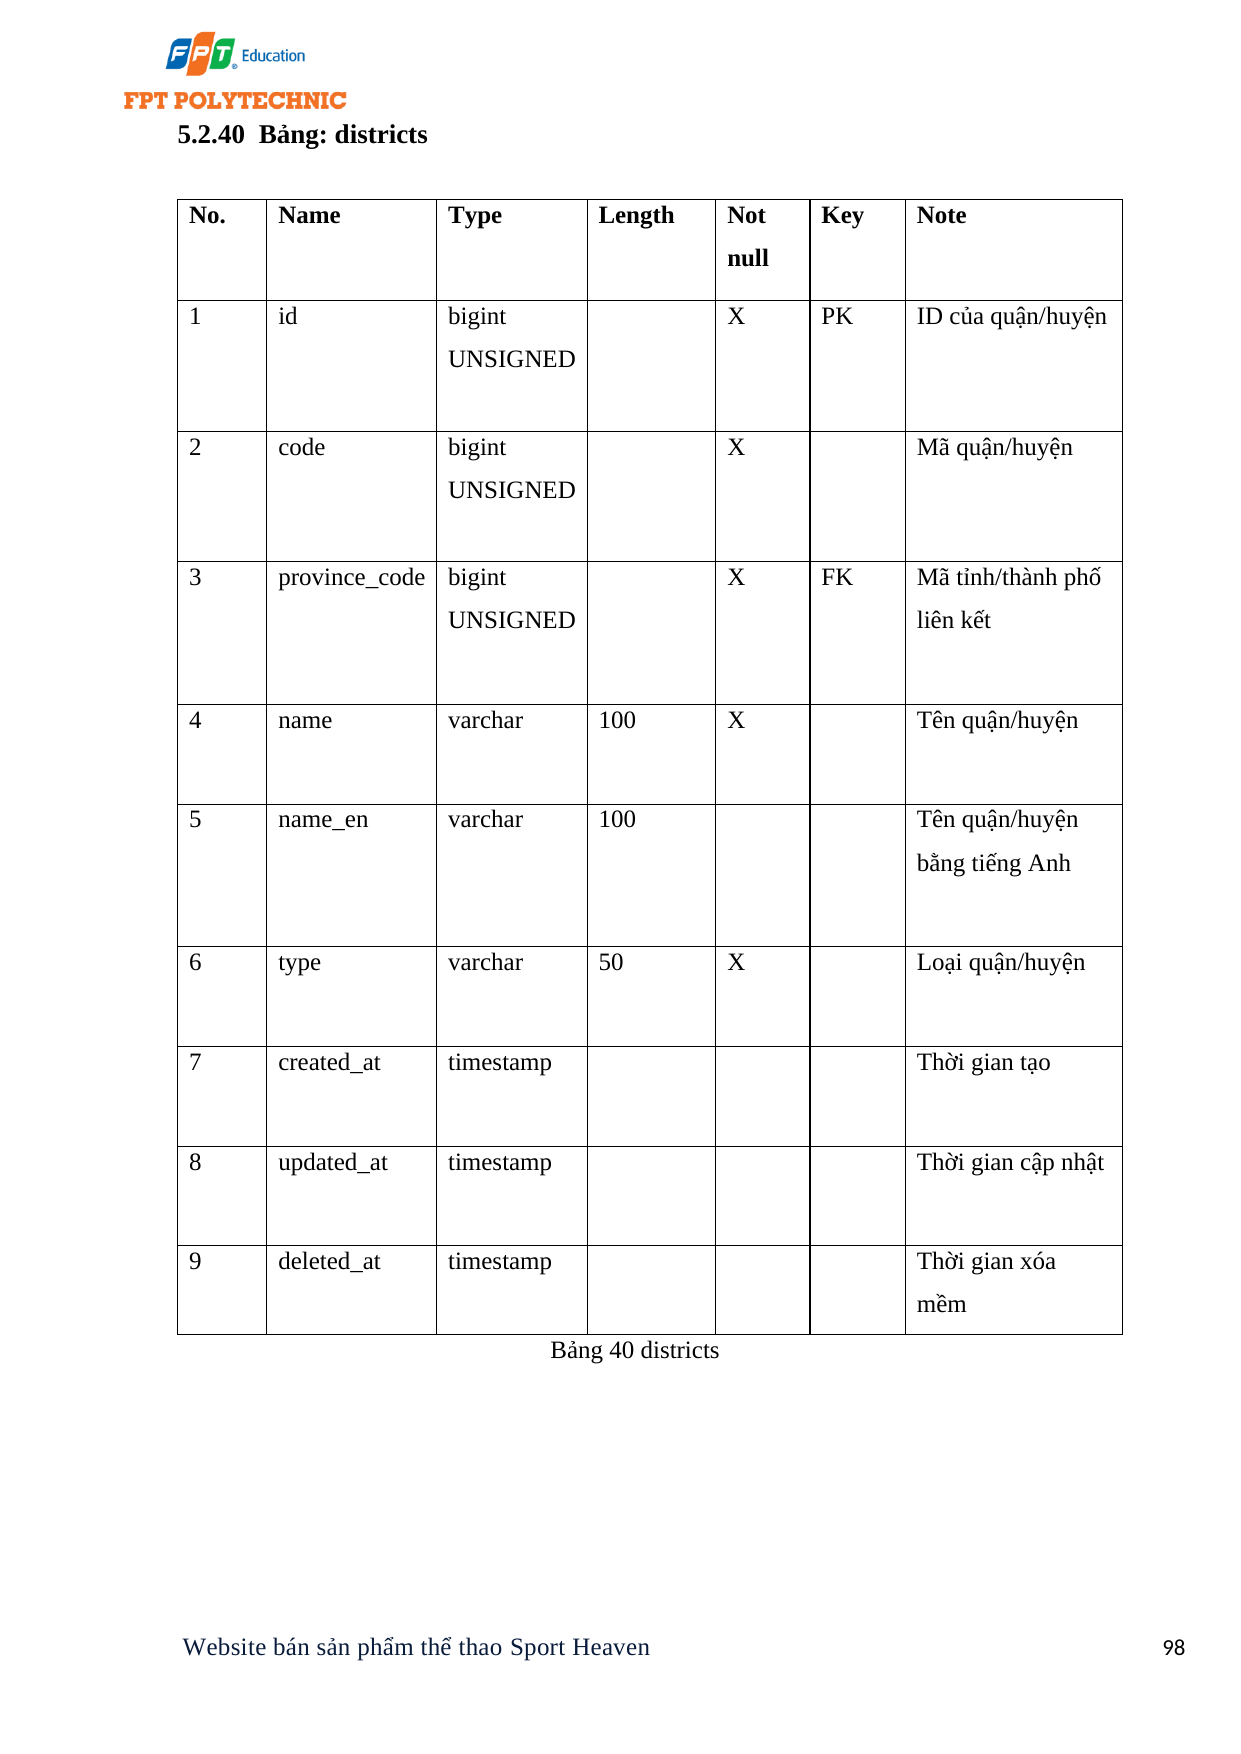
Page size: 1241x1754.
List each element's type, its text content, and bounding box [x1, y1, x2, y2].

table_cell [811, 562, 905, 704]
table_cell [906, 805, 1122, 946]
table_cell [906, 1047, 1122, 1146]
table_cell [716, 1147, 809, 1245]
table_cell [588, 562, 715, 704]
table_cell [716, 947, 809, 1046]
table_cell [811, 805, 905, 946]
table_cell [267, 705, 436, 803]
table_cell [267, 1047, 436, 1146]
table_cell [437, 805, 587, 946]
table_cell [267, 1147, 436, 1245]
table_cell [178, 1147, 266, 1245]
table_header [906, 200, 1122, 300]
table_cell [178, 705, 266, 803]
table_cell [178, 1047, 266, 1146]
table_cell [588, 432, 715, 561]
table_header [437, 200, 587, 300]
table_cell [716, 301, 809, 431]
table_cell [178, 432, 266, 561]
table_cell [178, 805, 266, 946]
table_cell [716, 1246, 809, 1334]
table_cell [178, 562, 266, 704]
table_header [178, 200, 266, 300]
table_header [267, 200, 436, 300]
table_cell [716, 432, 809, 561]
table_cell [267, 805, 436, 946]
picture [116, 24, 354, 116]
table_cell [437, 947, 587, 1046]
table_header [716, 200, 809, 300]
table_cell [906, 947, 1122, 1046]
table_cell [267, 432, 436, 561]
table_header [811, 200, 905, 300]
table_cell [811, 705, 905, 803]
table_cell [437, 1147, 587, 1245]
subtitle Bảng: districts [177, 118, 1092, 149]
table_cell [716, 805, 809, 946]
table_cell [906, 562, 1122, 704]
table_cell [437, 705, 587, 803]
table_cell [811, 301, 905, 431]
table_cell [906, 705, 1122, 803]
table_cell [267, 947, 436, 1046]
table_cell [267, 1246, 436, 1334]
text Bảng 40 districts [177, 1335, 1092, 1363]
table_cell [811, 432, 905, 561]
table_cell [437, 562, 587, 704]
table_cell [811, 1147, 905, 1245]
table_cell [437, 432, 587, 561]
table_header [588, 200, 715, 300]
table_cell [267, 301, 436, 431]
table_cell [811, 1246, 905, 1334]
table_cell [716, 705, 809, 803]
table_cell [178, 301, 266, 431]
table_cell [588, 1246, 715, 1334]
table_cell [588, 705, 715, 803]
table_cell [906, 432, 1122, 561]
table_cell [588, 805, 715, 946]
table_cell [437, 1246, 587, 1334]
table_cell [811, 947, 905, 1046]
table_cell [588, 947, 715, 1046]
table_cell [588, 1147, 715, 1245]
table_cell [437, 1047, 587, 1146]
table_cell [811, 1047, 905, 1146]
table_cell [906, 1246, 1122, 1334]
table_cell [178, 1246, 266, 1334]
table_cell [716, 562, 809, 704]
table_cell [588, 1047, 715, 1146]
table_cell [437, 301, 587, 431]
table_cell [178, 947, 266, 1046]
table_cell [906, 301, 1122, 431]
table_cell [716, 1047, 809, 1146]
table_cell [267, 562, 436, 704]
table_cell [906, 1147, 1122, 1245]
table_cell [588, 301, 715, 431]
